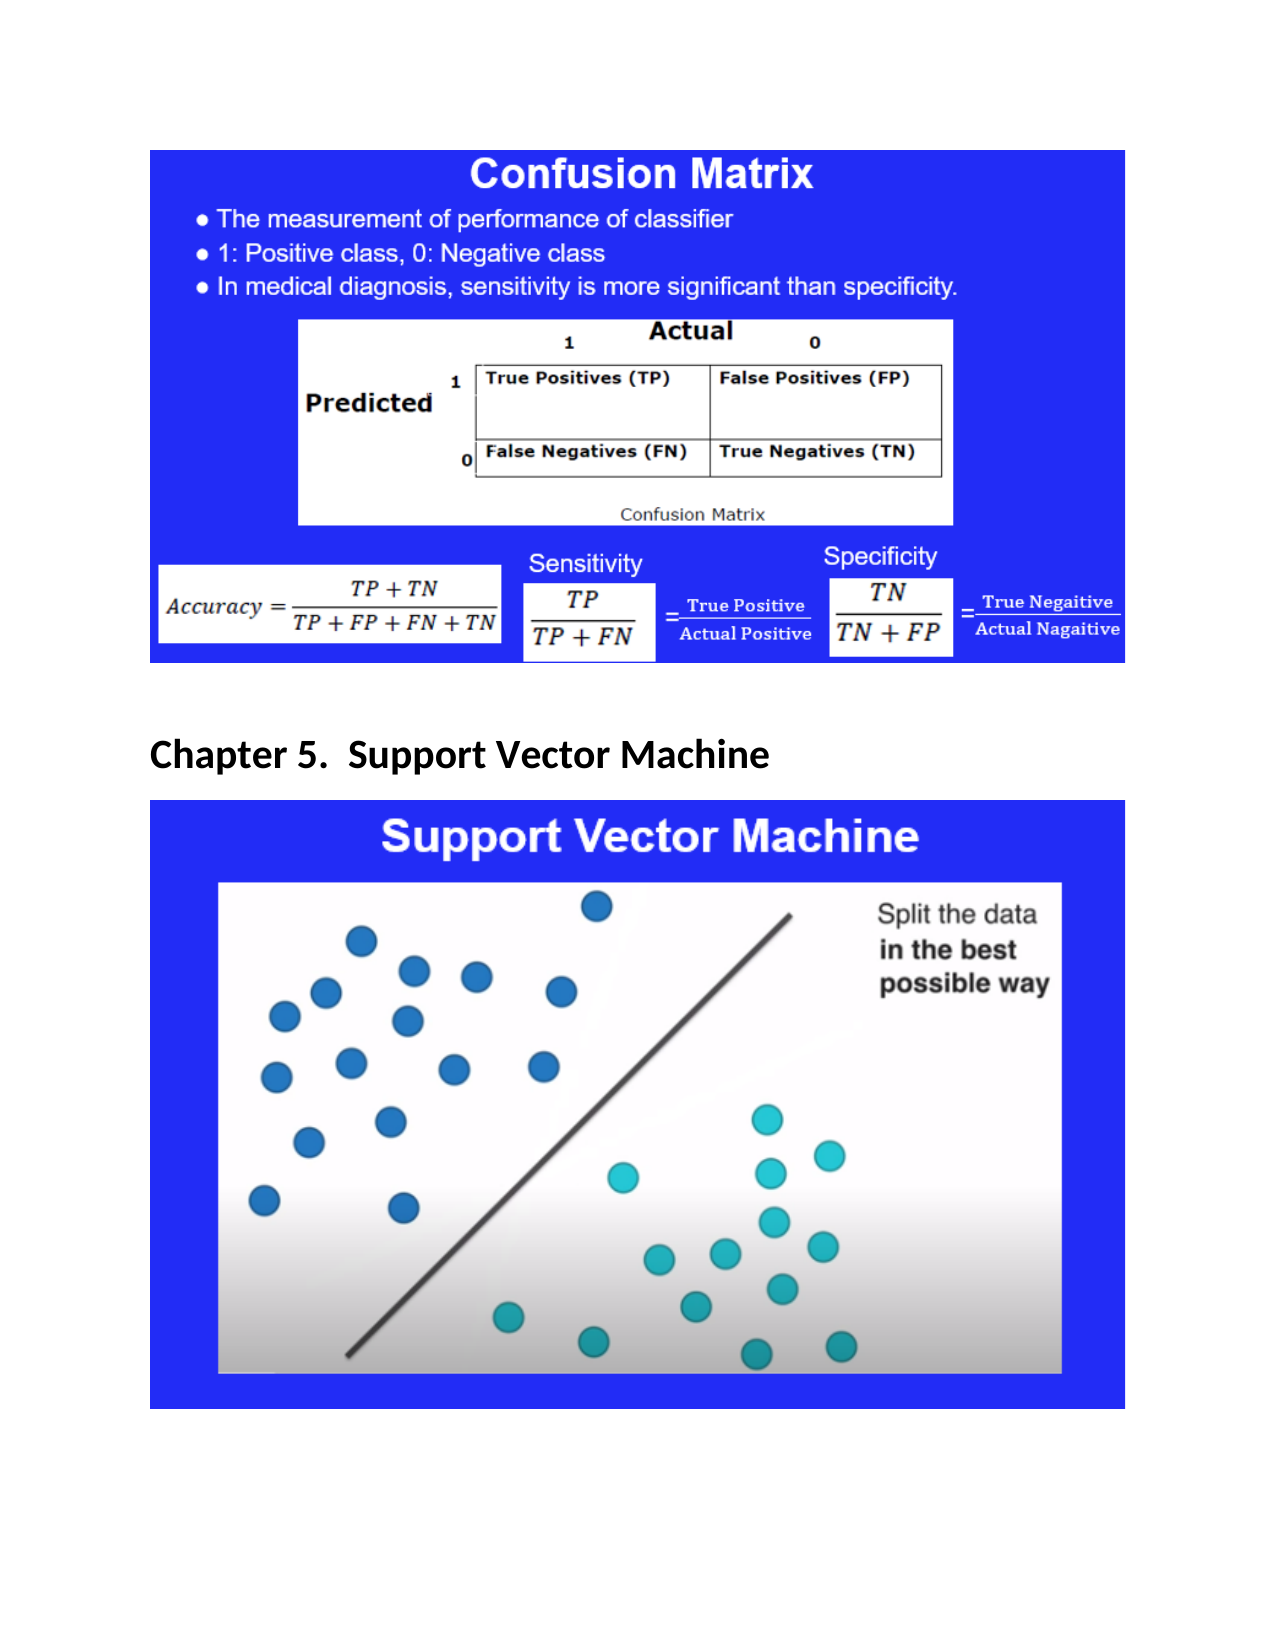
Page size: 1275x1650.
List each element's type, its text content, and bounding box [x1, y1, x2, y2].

picture [150, 800, 1125, 1409]
picture [150, 150, 1125, 663]
text Chapter 5. Support Vector Machine [150, 728, 1125, 779]
